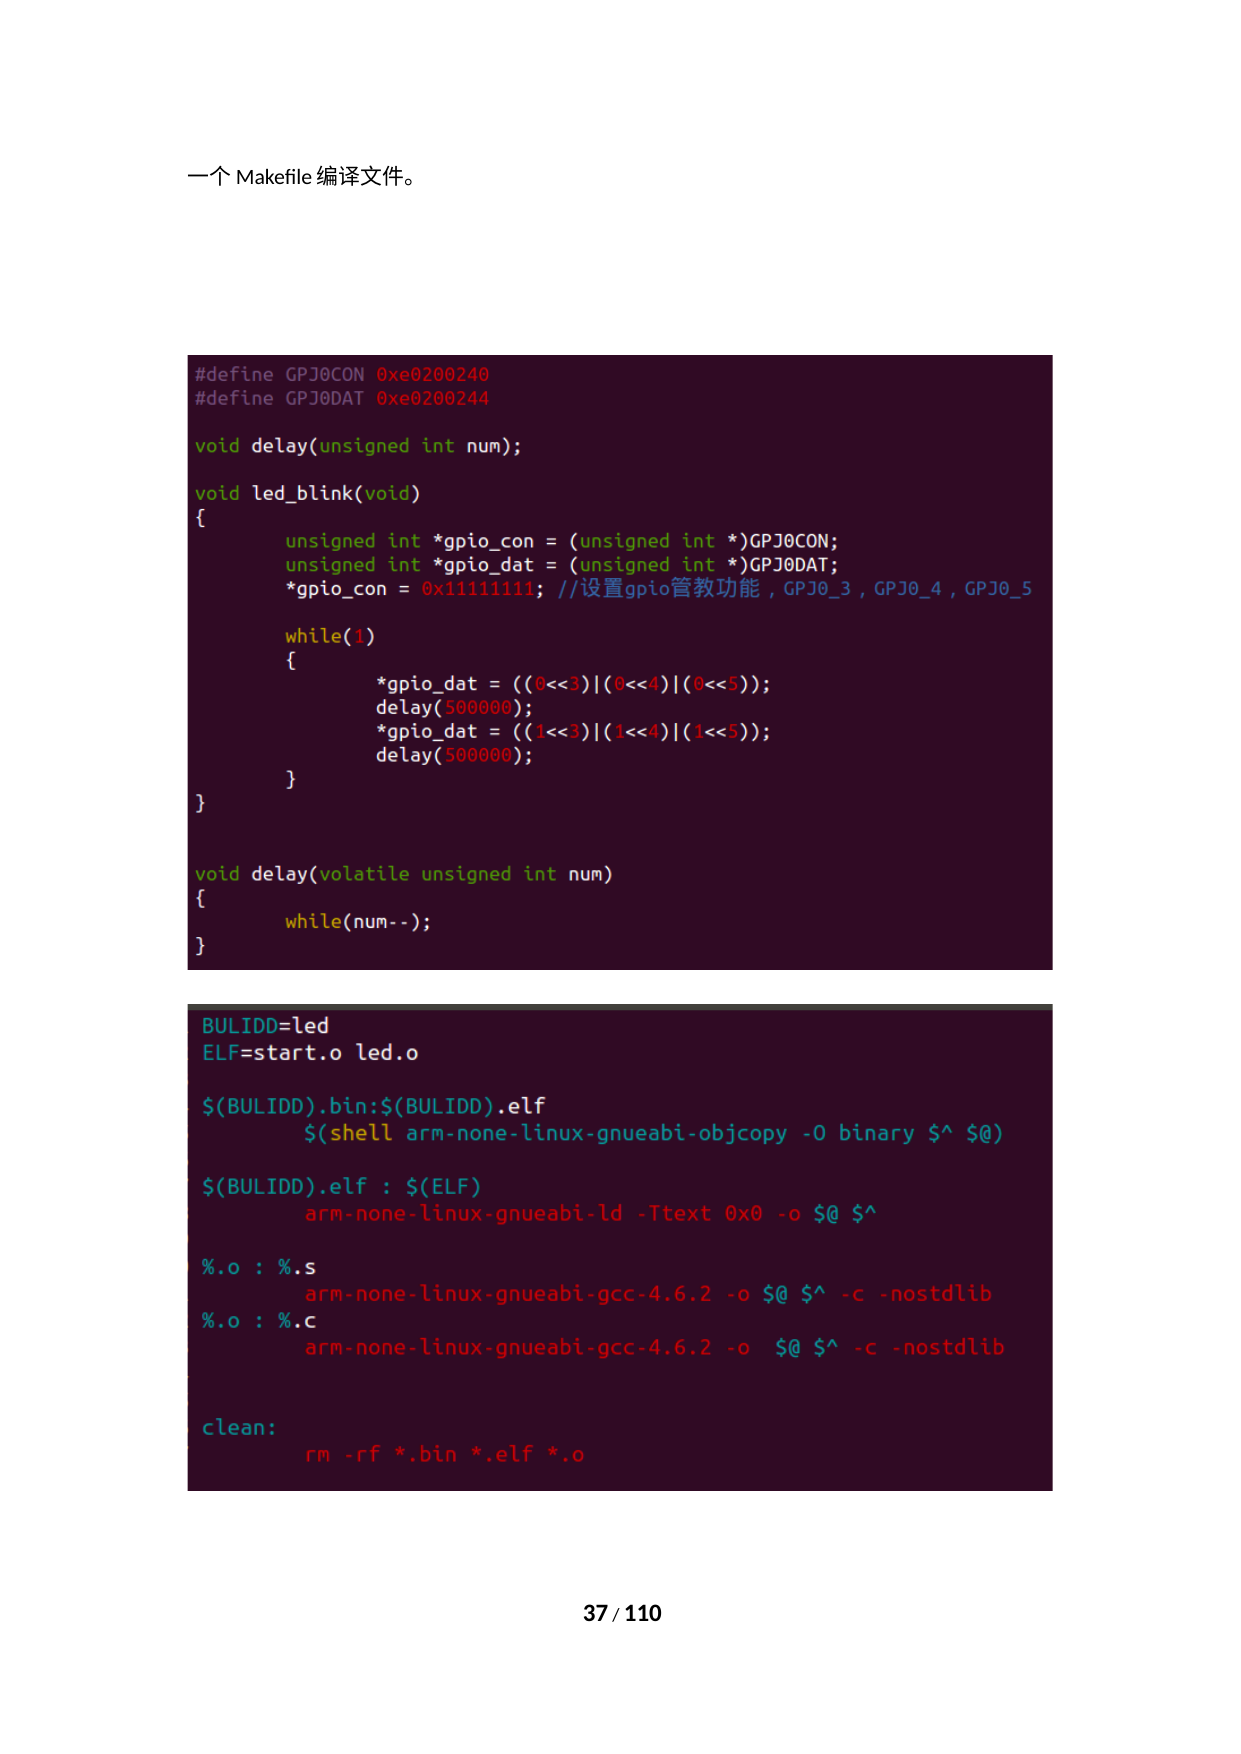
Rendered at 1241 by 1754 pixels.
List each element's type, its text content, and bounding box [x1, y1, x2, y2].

picture [187, 355, 1053, 970]
text 一个Makefile编译文件。 [187, 158, 1053, 191]
picture [187, 1004, 1053, 1491]
